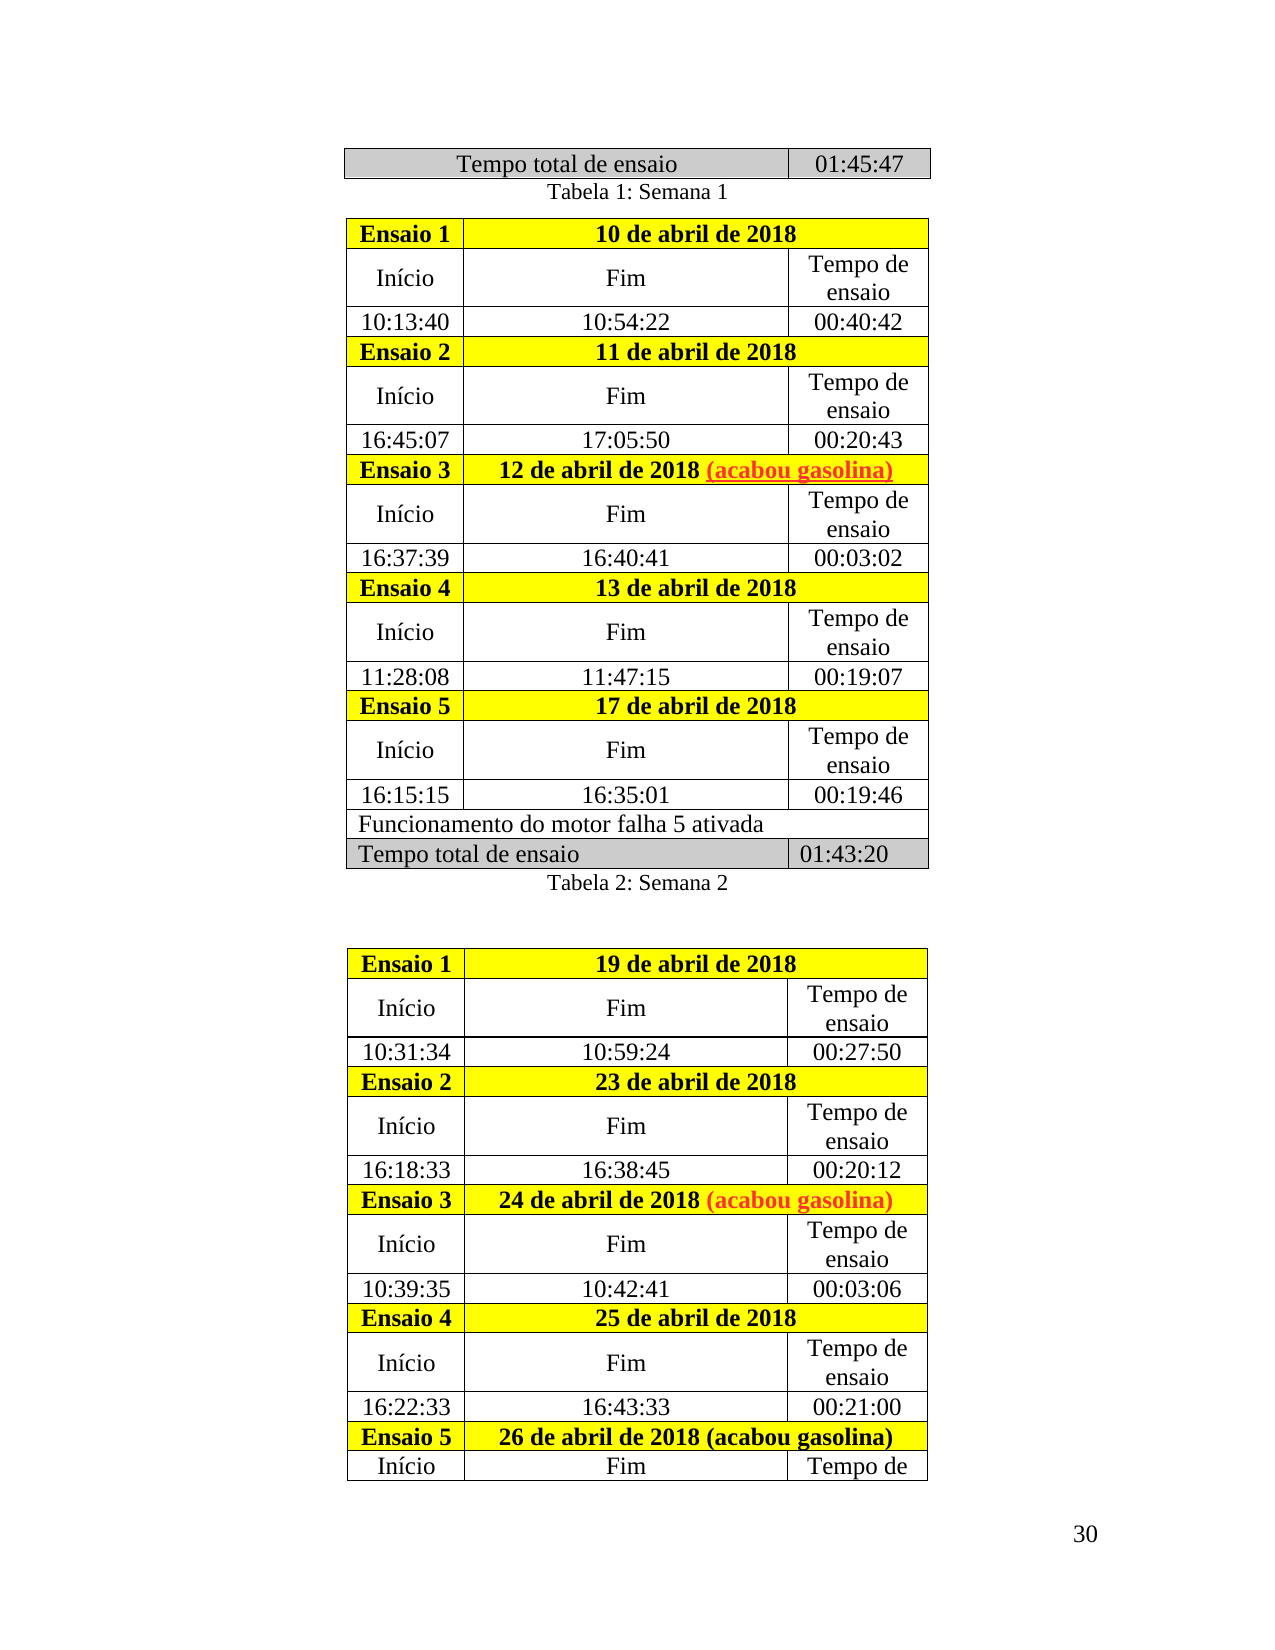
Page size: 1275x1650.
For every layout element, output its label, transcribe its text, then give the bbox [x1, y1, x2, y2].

table_cell Fim [464, 603, 788, 661]
table_cell Fim [465, 1451, 787, 1480]
table_header Ensaio 1 [348, 949, 464, 978]
table_cell Início [347, 367, 463, 424]
table_cell Início [348, 1333, 464, 1391]
table_cell 16:15:15 [347, 780, 463, 808]
table_cell 10:31:34 [348, 1038, 464, 1066]
table_cell 16:35:01 [464, 780, 788, 808]
table_cell Tempo de ensaio [789, 603, 928, 661]
table_cell Fim [465, 1215, 787, 1273]
table_cell 11:47:15 [464, 662, 788, 690]
table_cell Ensaio 2 [348, 1067, 464, 1096]
table_cell Início [348, 1451, 464, 1480]
table_header 19 de abril de 2018 [465, 949, 927, 978]
table_cell 16:22:33 [348, 1392, 464, 1421]
table_cell 17:05:50 [464, 425, 788, 454]
table_cell 10:59:24 [465, 1038, 787, 1066]
text Tabela 1: Semana 1 [177, 178, 1098, 205]
table_cell 16:37:39 [347, 544, 463, 572]
table_cell 00:03:06 [788, 1274, 927, 1302]
table_cell Fim [465, 1333, 787, 1391]
table_cell 00:03:02 [789, 544, 928, 572]
table_cell Ensaio 2 [347, 337, 463, 366]
table_cell Tempo de ensaio [788, 1097, 927, 1154]
table_cell Início [347, 603, 463, 661]
table_cell Fim [464, 367, 788, 424]
table_cell Ensaio 3 [348, 1185, 464, 1214]
table_cell Tempo de ensaio [789, 485, 928, 542]
table_cell Fim [465, 979, 787, 1036]
table_cell Fim [465, 1097, 787, 1154]
table_cell Tempo de ensaio [788, 1451, 927, 1480]
table_header Ensaio 1 [347, 219, 463, 248]
table_cell 11 de abril de 2018 [464, 337, 928, 366]
table_cell Tempo de ensaio [789, 721, 928, 779]
table_cell 16:43:33 [465, 1392, 787, 1421]
table_cell Funcionamento do motor falha 5 ativada [347, 810, 928, 838]
table_cell 00:19:46 [789, 780, 928, 808]
table_cell Tempo de ensaio [789, 367, 928, 424]
table_cell 00:20:12 [788, 1156, 927, 1184]
table_cell 00:27:50 [788, 1038, 927, 1066]
table_cell Início [347, 249, 463, 306]
table_cell 16:40:41 [464, 544, 788, 572]
table_cell 01:43:20 [789, 839, 928, 868]
table_cell 13 de abril de 2018 [464, 573, 928, 602]
table_cell Ensaio 4 [348, 1304, 464, 1332]
table_cell 25 de abril de 2018 [465, 1304, 927, 1332]
table_cell 00:19:07 [789, 662, 928, 690]
table_cell 16:38:45 [465, 1156, 787, 1184]
table_cell Ensaio 3 [347, 455, 463, 484]
table_cell 10:54:22 [464, 307, 788, 336]
table_cell 10:39:35 [348, 1274, 464, 1302]
table_cell Tempo de ensaio [788, 1333, 927, 1391]
table_cell 00:40:42 [789, 307, 928, 336]
table_cell 24 de abril de 2018 (acabou gasolina) [465, 1185, 927, 1214]
table_cell Tempo total de ensaio [347, 839, 788, 868]
text Tabela 2: Semana 2 [177, 869, 1098, 896]
table_cell Ensaio 5 [348, 1422, 464, 1450]
table_header 10 de abril de 2018 [464, 219, 928, 248]
table_cell 11:28:08 [347, 662, 463, 690]
table_cell 12 de abril de 2018 (acabou gasolina) [464, 455, 928, 484]
table_cell Início [348, 1215, 464, 1273]
table_cell 10:42:41 [465, 1274, 787, 1302]
table_cell Tempo de ensaio [789, 249, 928, 306]
table_cell 23 de abril de 2018 [465, 1067, 927, 1096]
table_cell 16:18:33 [348, 1156, 464, 1184]
table_cell Tempo total de ensaio [345, 149, 788, 177]
table_cell 00:20:43 [789, 425, 928, 454]
table_cell 00:21:00 [788, 1392, 927, 1421]
table_cell Início [348, 979, 464, 1036]
table_cell Fim [464, 249, 788, 306]
table_cell Ensaio 4 [347, 573, 463, 602]
table_cell Início [348, 1097, 464, 1154]
table_cell Fim [464, 485, 788, 542]
table_cell Início [347, 721, 463, 779]
table_cell Tempo de ensaio [788, 1215, 927, 1273]
table_cell Início [347, 485, 463, 542]
table_cell Ensaio 5 [347, 691, 463, 720]
table_cell Fim [464, 721, 788, 779]
table_cell 26 de abril de 2018 (acabou gasolina) [465, 1422, 927, 1450]
table_cell 16:45:07 [347, 425, 463, 454]
table_cell Tempo de ensaio [788, 979, 927, 1036]
table_cell 17 de abril de 2018 [464, 691, 928, 720]
table_cell 01:45:47 [789, 149, 930, 177]
table_cell 10:13:40 [347, 307, 463, 336]
